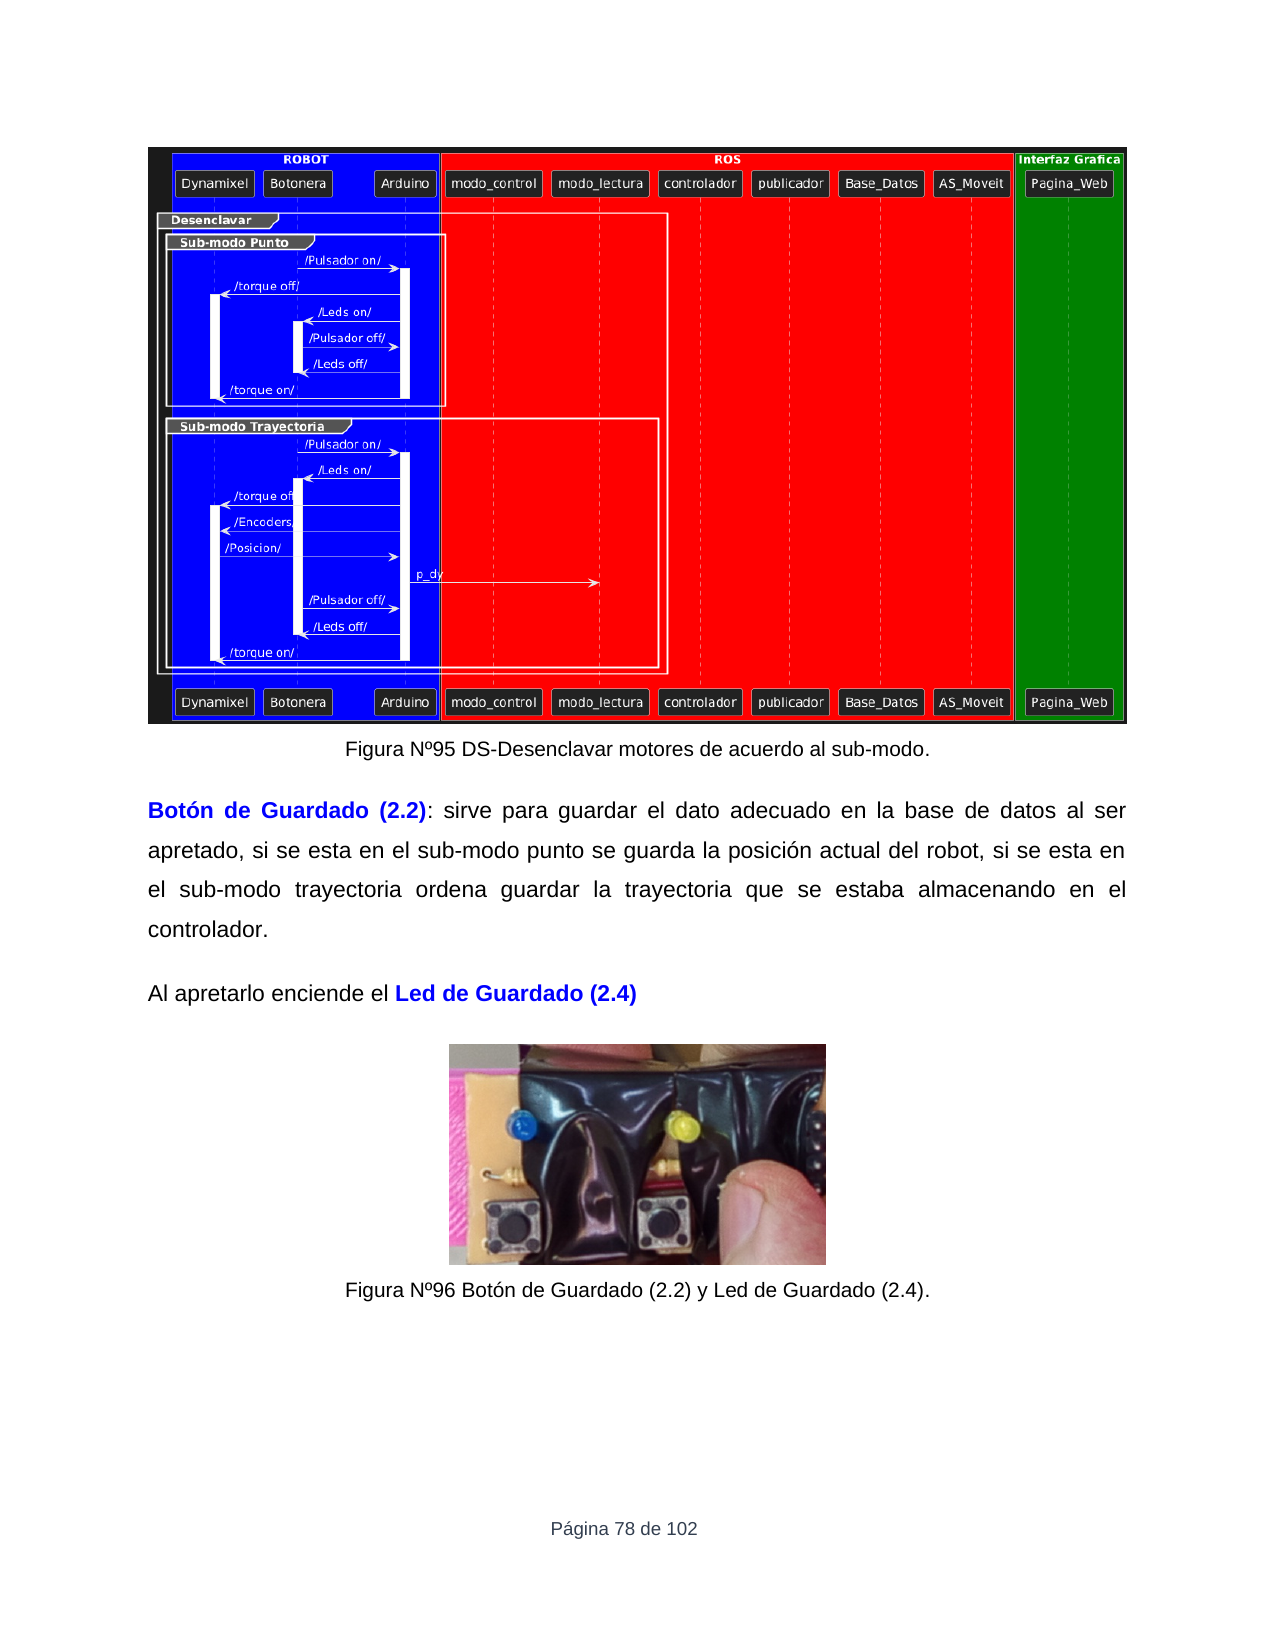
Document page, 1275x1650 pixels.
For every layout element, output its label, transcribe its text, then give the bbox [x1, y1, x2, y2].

text Al apretarlo enciende el Led de Guardado (2.4) [148, 980, 1127, 1007]
picture [148, 147, 1127, 724]
picture [449, 1044, 826, 1265]
text Botón de Guardado (2.2): sirve para guardar el dato adecuado en la base de datos al ser apretado, si se esta en el sub-modo punto se guarda la posición actual del robot, si se esta en el sub-modo trayectoria ordena guardar la trayectoria que se estaba almacenando en el controlador. [148, 797, 1127, 942]
text Figura Nº96 Botón de Guardado (2.2) y Led de Guardado (2.4). [148, 1278, 1127, 1302]
text Figura Nº95 DS-Desenclavar motores de acuerdo al sub-modo. [148, 736, 1127, 760]
